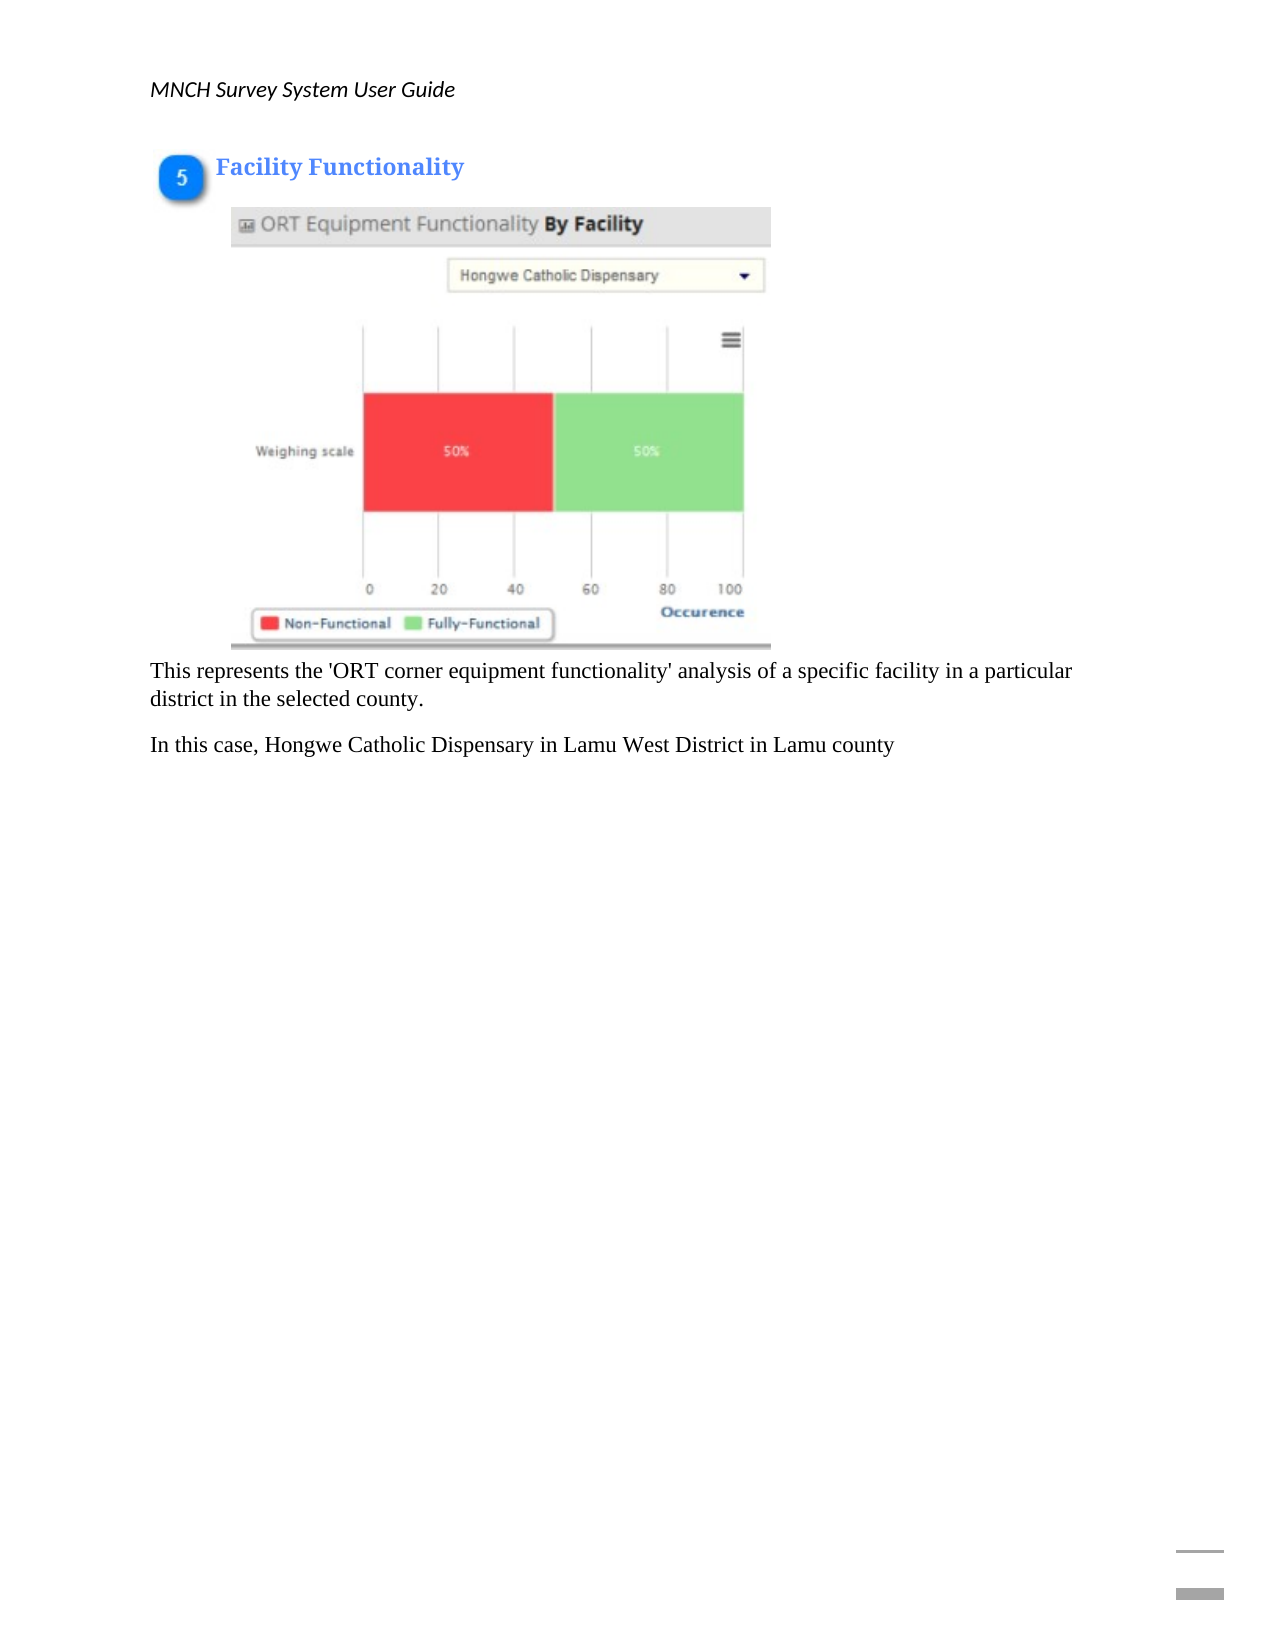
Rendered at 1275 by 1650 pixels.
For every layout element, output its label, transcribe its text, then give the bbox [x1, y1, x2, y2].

picture [231, 207, 771, 650]
text In this case, Hongwe Catholic Dispensary in Lamu West District in Lamu county [150, 731, 1125, 757]
text This represents the 'ORT corner equipment functionality' analysis of a specific facility in a particular district in the selected county. [150, 657, 1125, 712]
picture [153, 149, 216, 213]
